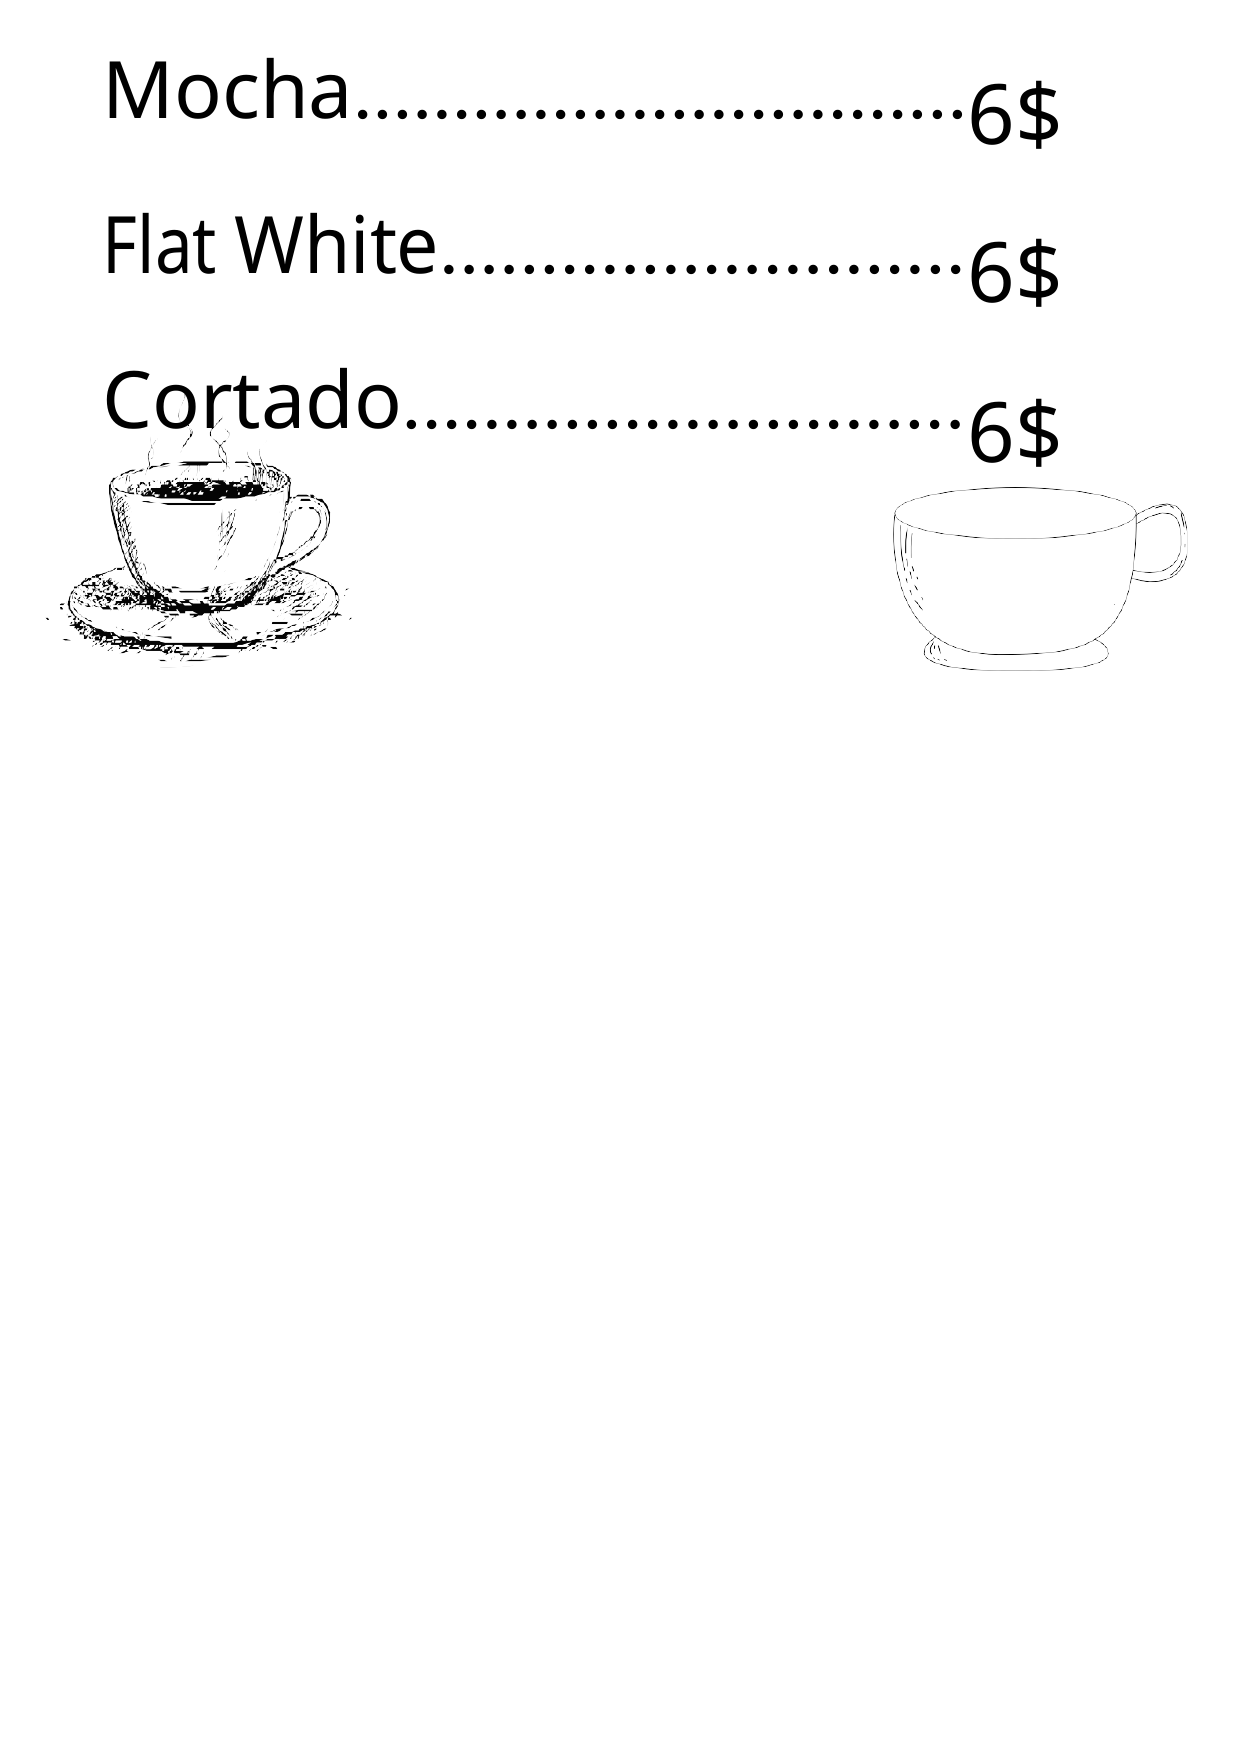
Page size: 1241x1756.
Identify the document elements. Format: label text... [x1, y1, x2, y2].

text Mocha 6$ [103, 29, 1240, 169]
picture [45, 394, 353, 668]
picture [893, 487, 1188, 671]
text Flat White 6$ [103, 184, 1240, 327]
text Cortado 6$ [103, 340, 1240, 487]
